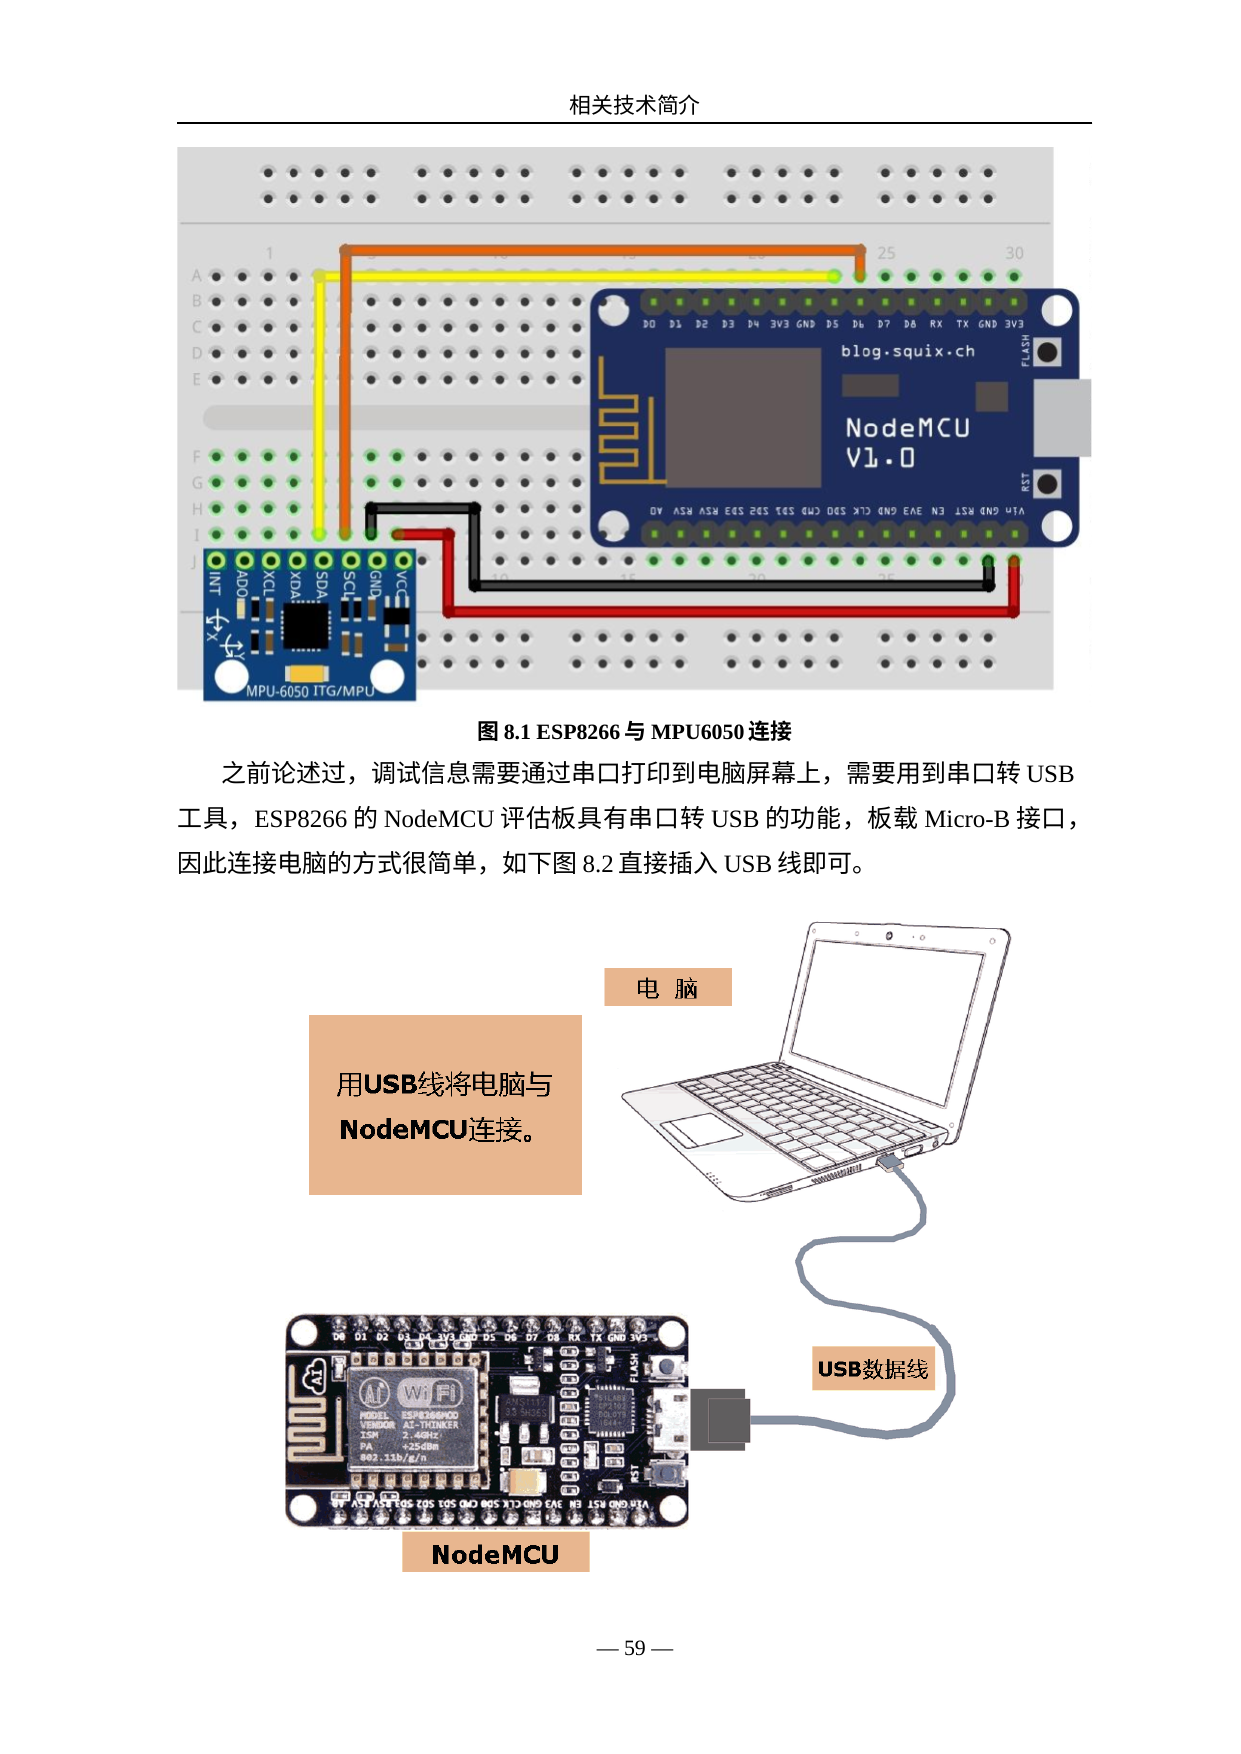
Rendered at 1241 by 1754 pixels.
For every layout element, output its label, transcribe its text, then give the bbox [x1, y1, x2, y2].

text 图8.1 ESP8266与MPU6050连接 [177, 714, 1092, 745]
text 之前论述过，调试信息需要通过串口打印到电脑屏幕上，需要用到串口转USB [177, 753, 1092, 789]
picture [249, 889, 1021, 1572]
text 工具，ESP8266的NodeMCU评估板具有串口转USB的功能，板载Micro-B接口，因此连接电脑的方式很简单，如下图8.2直接插入USB线即可。 [177, 798, 1092, 880]
picture [177, 147, 1092, 707]
